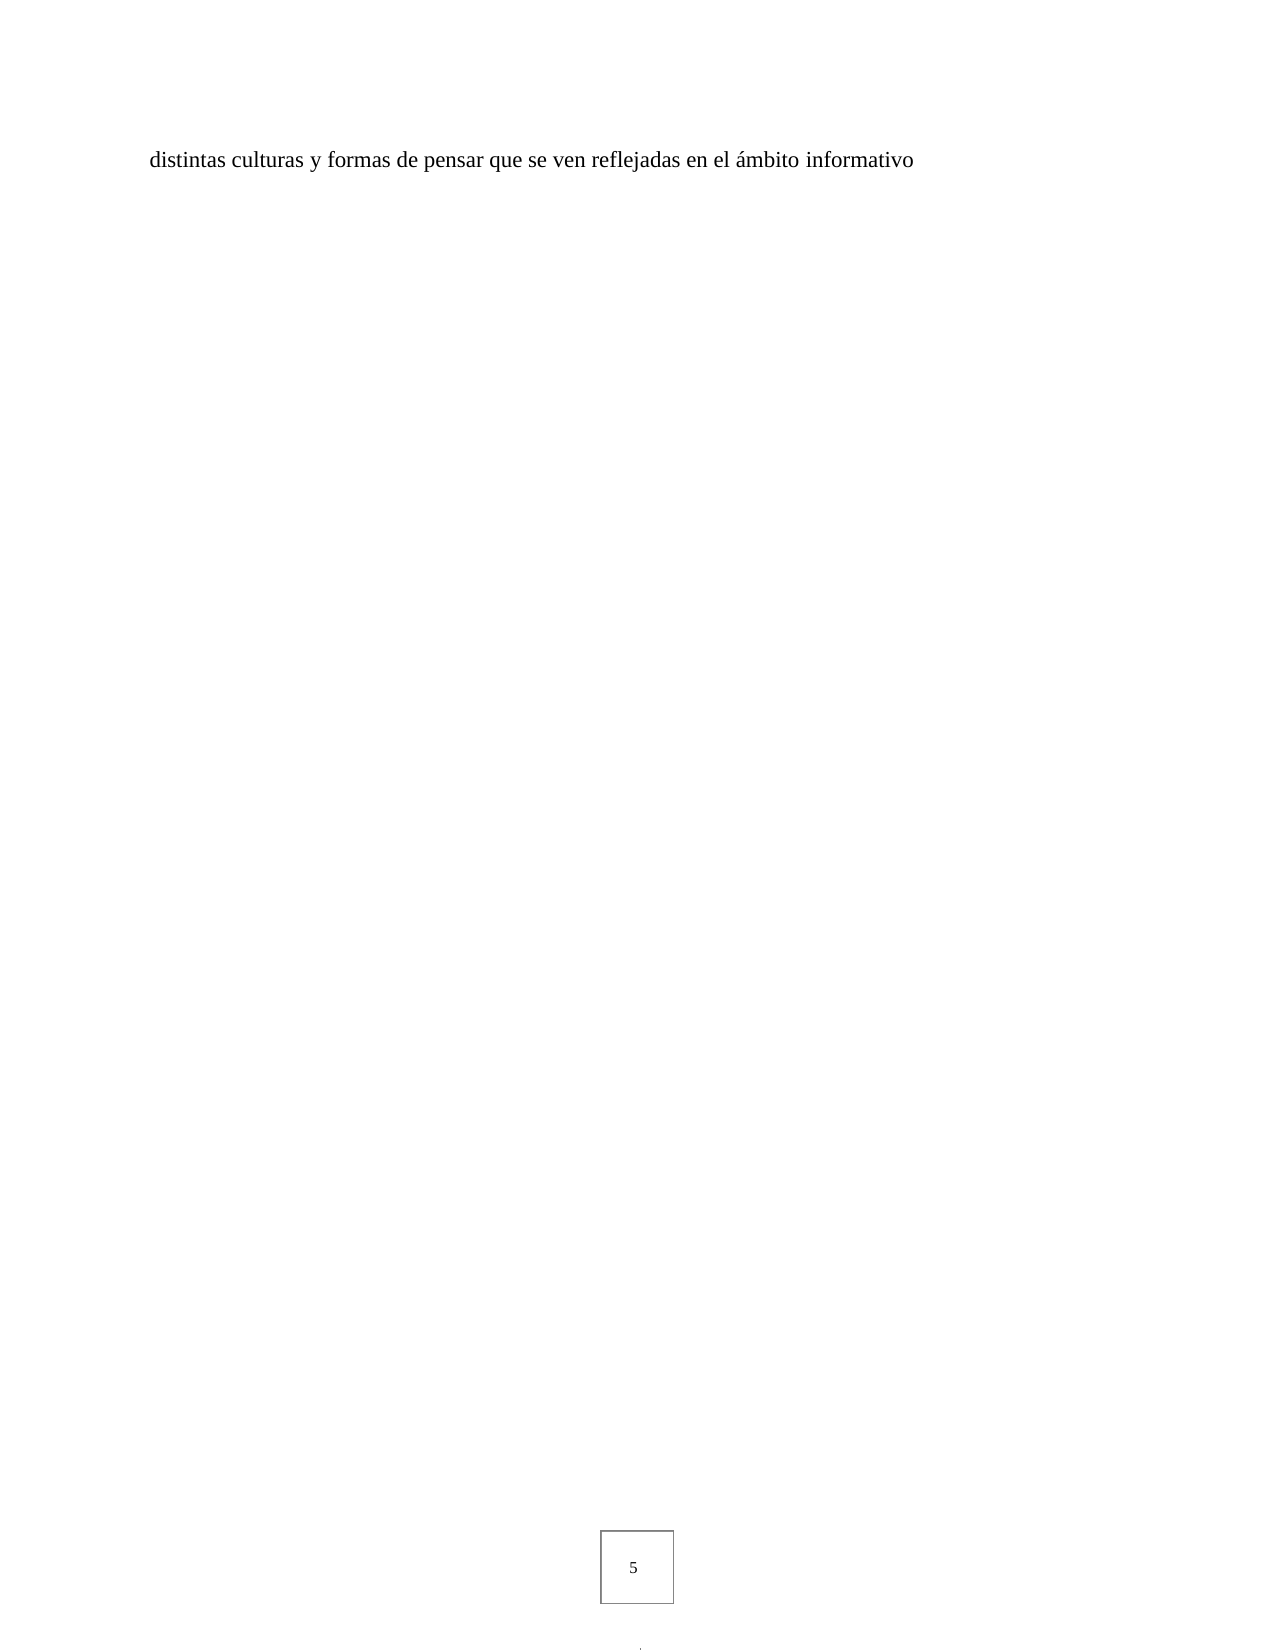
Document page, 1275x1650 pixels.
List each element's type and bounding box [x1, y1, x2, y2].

picture [600, 1530, 674, 1604]
text [149, 146, 1128, 172]
